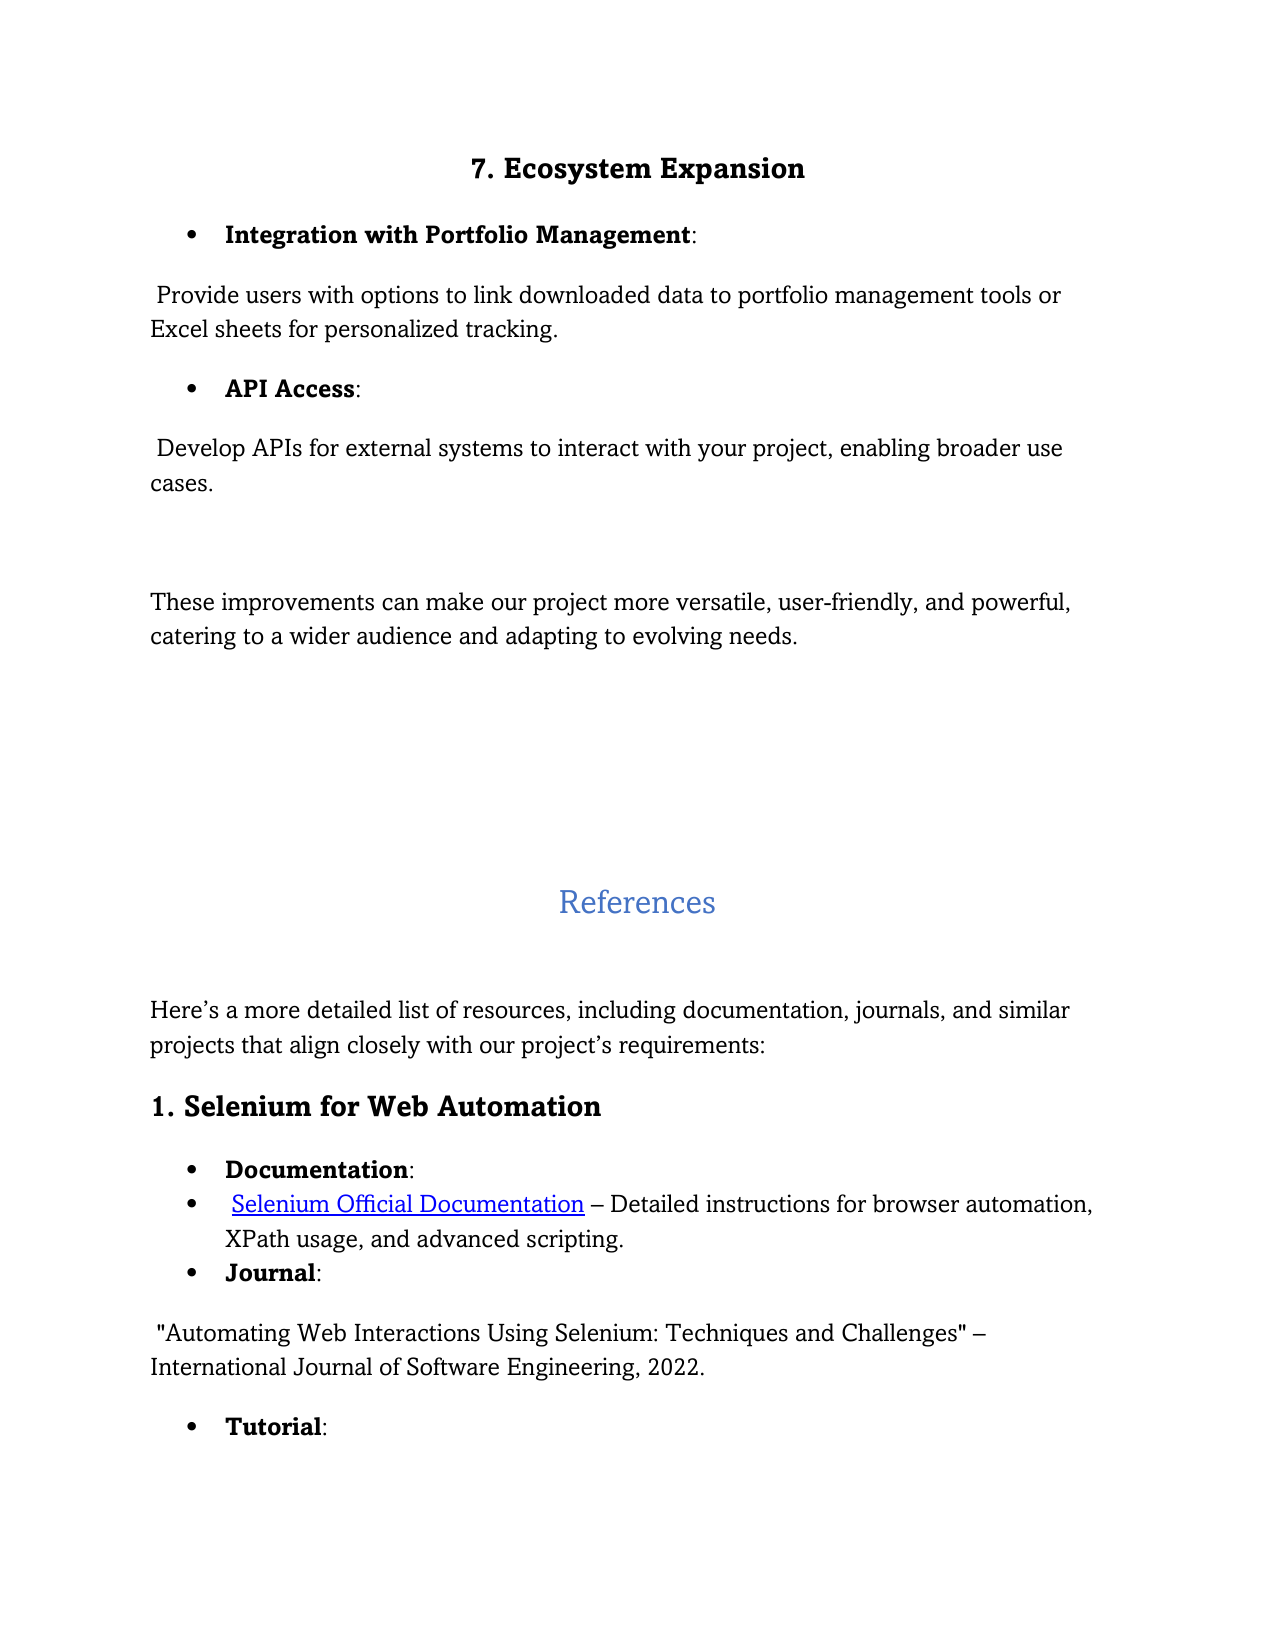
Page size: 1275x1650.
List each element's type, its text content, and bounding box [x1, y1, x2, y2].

text Develop APIs for external systems to interact with your project, enabling broader use cases. [150, 432, 1125, 497]
text Here’s a more detailed list of resources, including documentation, journals, and similar projects that align closely with our project’s requirements: [150, 995, 1125, 1059]
list Documentation: [187, 1154, 1125, 1184]
text "Automating Web Interactions Using Selenium: Techniques and Challenges" – International Journal of Software Engineering, 2022. [150, 1317, 1125, 1381]
subtitle 7. Ecosystem Expansion [150, 150, 1125, 185]
list Selenium Official Documentation – Detailed instructions for browser automation, XPath usage, and advanced scripting. [187, 1188, 1125, 1253]
list Tutorial: [187, 1411, 1125, 1441]
text Provide users with options to link downloaded data to portfolio management tools or Excel sheets for personalized tracking. [150, 279, 1125, 343]
subtitle 1. Selenium for Web Automation [150, 1089, 1125, 1124]
subtitle References [150, 881, 1125, 921]
text These improvements can make our project more versatile, user-friendly, and powerful, catering to a wider audience and adapting to evolving needs. [150, 586, 1125, 650]
list API Access: [187, 373, 1125, 403]
list Journal: [187, 1257, 1125, 1287]
list Integration with Portfolio Management: [187, 219, 1125, 249]
